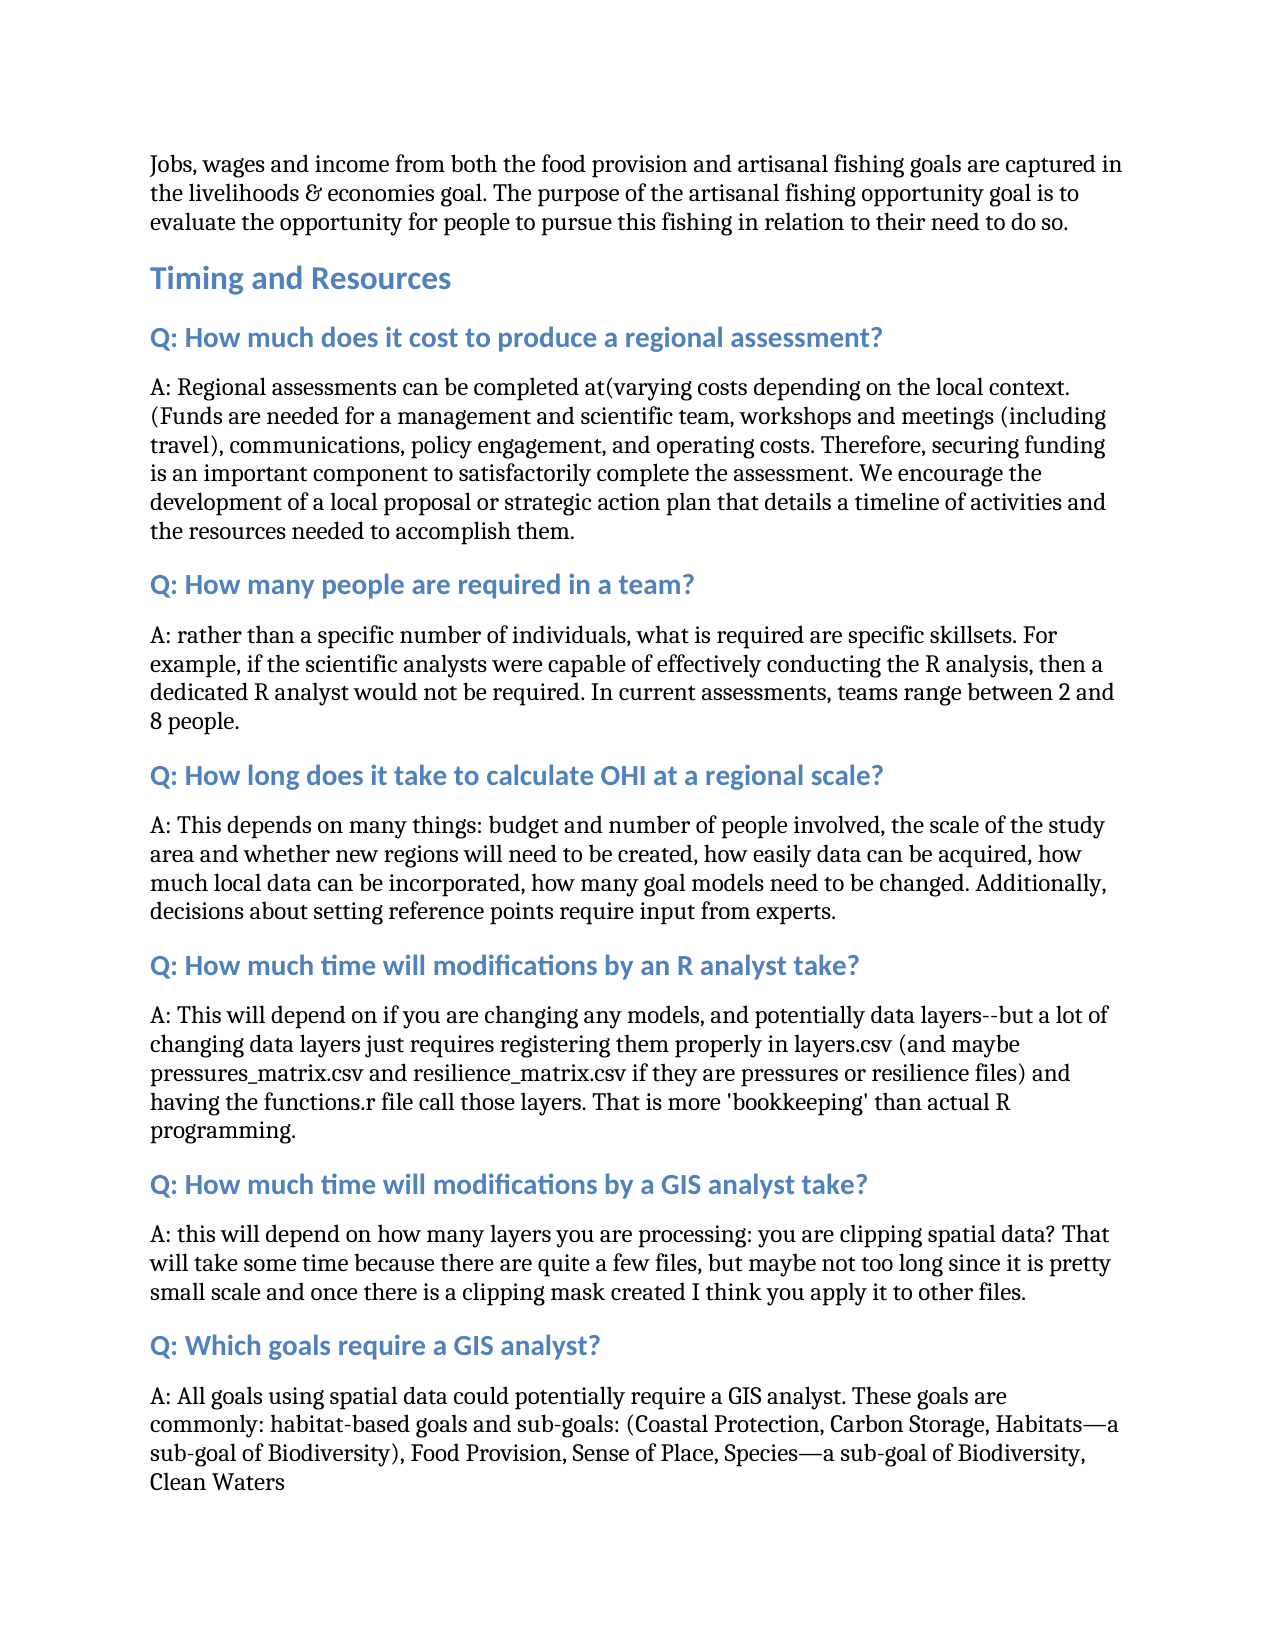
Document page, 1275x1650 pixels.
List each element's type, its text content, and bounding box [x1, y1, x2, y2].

subtitle Q: Which goals require a GIS analyst? [150, 1327, 1125, 1363]
subtitle Q: How much does it cost to produce a regional assessment? [150, 319, 1125, 354]
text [150, 150, 1125, 236]
text A: rather than a specific number of individuals, what is required are specific skillsets. For example, if the scientific analysts were capable of effectively conducting the R analysis, then a dedicated R analyst would not be required. In current assessments, teams range between 2 and 8 people. [150, 621, 1125, 736]
subtitle Q: How long does it take to calculate OHI at a regional scale? [150, 757, 1125, 792]
subtitle Q: How many people are required in a team? [150, 566, 1125, 602]
text A: All goals using spatial data could potentially require a GIS analyst. These goals are commonly: habitat-based goals and sub-goals: (Coastal Protection, Carbon Storage, Habitats—a sub-goal of Biodiversity), Food Provision, Sense of Place, Species—a sub-goal of Biodiversity, Clean Waters [150, 1382, 1125, 1497]
text A: Regional assessments can be completed at(varying costs depending on the local context.(Funds are needed for a management and scientific team, workshops and meetings (including travel), communications, policy engagement, and operating costs. Therefore, securing funding is an important component to satisfactorily complete the assessment. We encourage the development of a local proposal or strategic action plan that details a timeline of activities and the resources needed to accomplish them. [150, 373, 1125, 546]
text A: This will depend on if you are changing any models, and potentially data layers--but a lot of changing data layers just requires registering them properly in layers.csv (and maybe pressures_matrix.csv and resilience_matrix.csv if they are pressures or resilience files) and having the functions.r file call those layers. That is more 'bookkeeping' than actual R programming. [150, 1001, 1125, 1145]
subtitle Timing and Resources [150, 257, 1125, 298]
text A: This depends on many things: budget and number of people involved, the scale of the study area and whether new regions will need to be created, how easily data can be acquired, how much local data can be incorporated, how many goal models need to be changed. Additionally, decisions about setting reference points require input from experts. [150, 811, 1125, 926]
subtitle Q: How much time will modifications by a GIS analyst take? [150, 1166, 1125, 1201]
subtitle Q: How much time will modifications by an R analyst take? [150, 947, 1125, 982]
text A: this will depend on how many layers you are processing: you are clipping spatial data? That will take some time because there are quite a few files, but maybe not too long since it is pretty small scale and once there is a clipping mask created I think you apply it to other files. [150, 1220, 1125, 1306]
